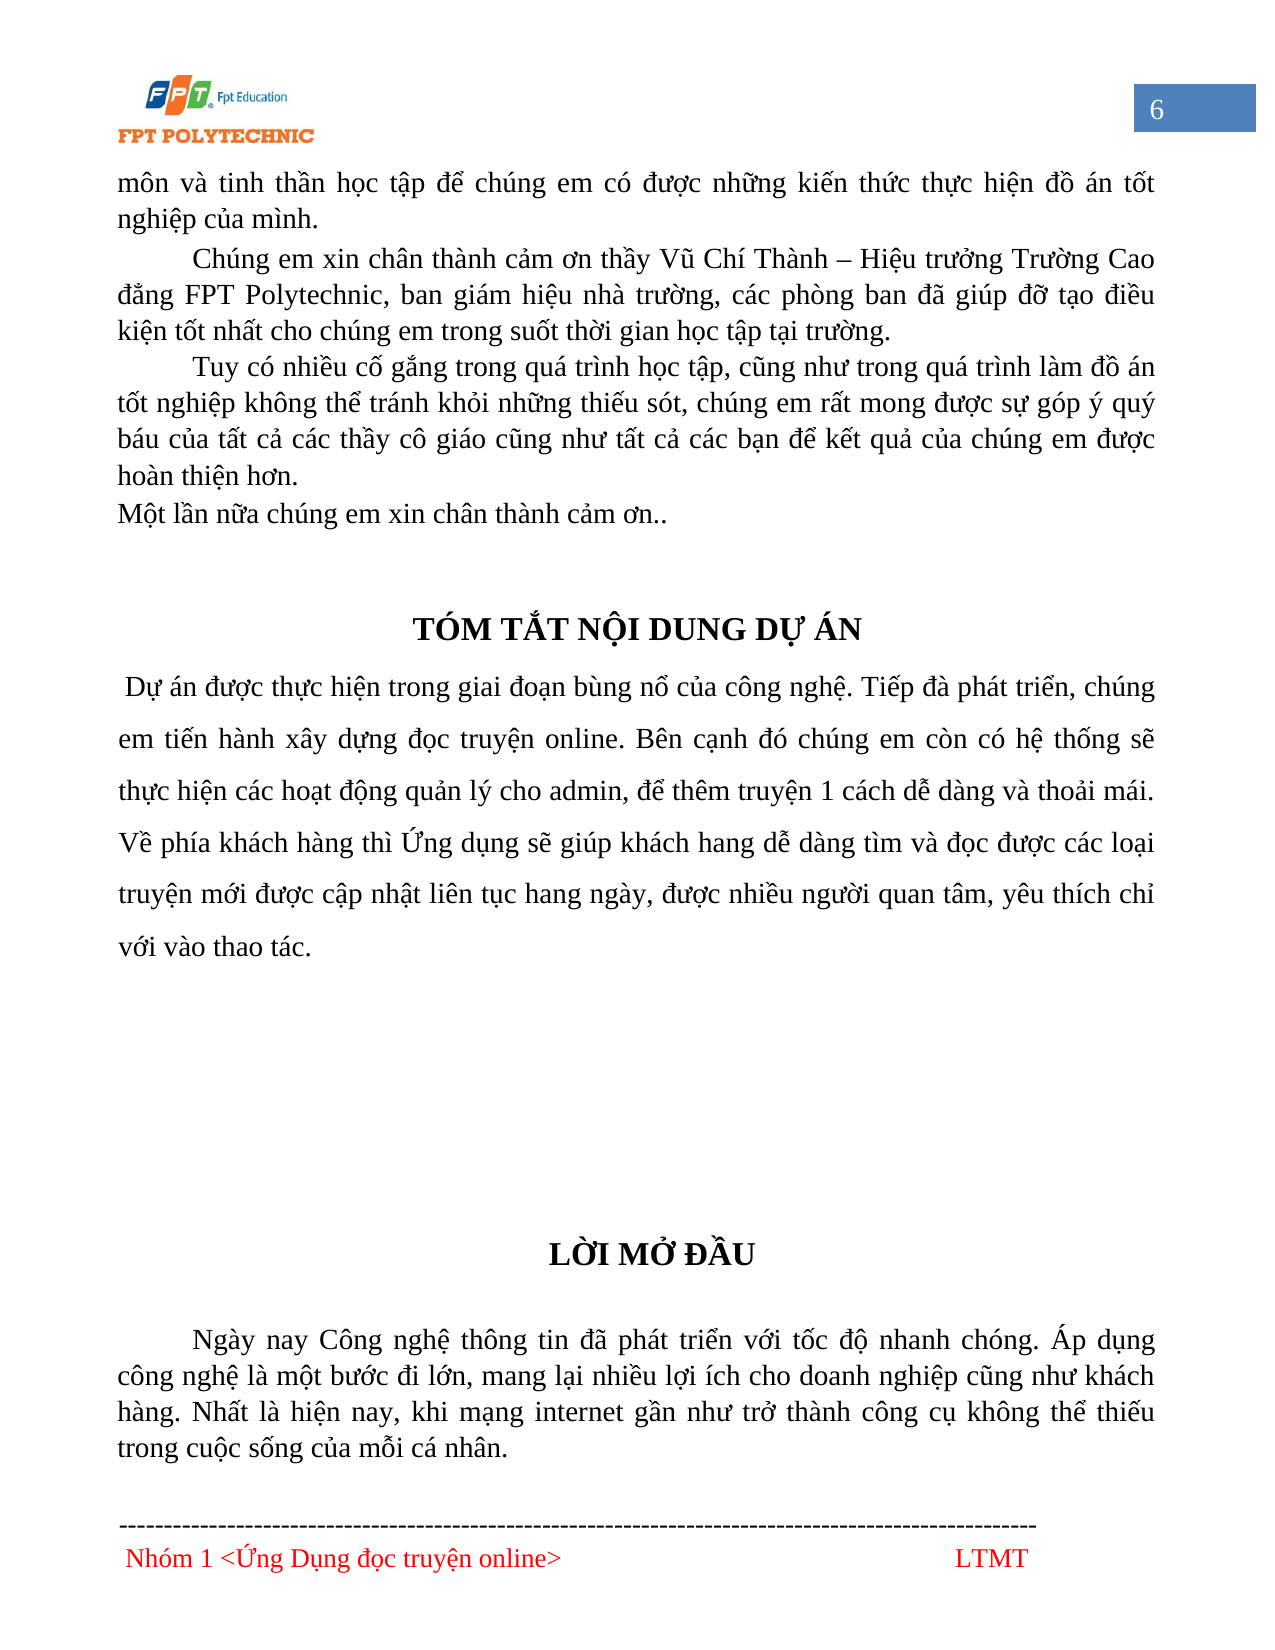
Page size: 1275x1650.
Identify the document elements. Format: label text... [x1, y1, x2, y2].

picture [118, 75, 316, 143]
subtitle LỜI MỞ ĐẦU [187, 1234, 1117, 1272]
text Ngày nay Công nghệ thông tin đã phát triển với tốc độ nhanh chóng. Áp dụng công nghệ là một bước đi lớn, mang lại nhiều lợi ích cho doanh nghiệp cũng như khách hàng. Nhất là hiện nay, khi mạng internet gần như trở thành công cụ không thể thiếu trong cuộc sống của mỗi cá nhân. [117, 1322, 1157, 1464]
text Tuy có nhiều cố gắng trong quá trình học tập, cũng như trong quá trình làm đồ án tốt nghiệp không thể tránh khỏi những thiếu sót, chúng em rất mong được sự góp ý quý báu của tất cả các thầy cô giáo cũng như tất cả các bạn để kết quả của chúng em được hoàn thiện hơn. [117, 349, 1157, 491]
text Một lần nữa chúng em xin chân thành cảm ơn.. [117, 497, 1157, 530]
text Chúng em xin chân thành cảm ơn thầy Vũ Chí Thành – Hiệu trưởng Trường Cao đẳng FPT Polytechnic, ban giám hiệu nhà trường, các phòng ban đã giúp đỡ tạo điều kiện tốt nhất cho chúng em trong suốt thời gian học tập tại trường. [117, 241, 1157, 347]
text Dự án được thực hiện trong giai đoạn bùng nổ của công nghệ. Tiếp đà phát triển, chúng em tiến hành xây dựng đọc truyện online. Bên cạnh đó chúng em còn có hệ thống sẽ thực hiện các hoạt động quản lý cho admin, để thêm truyện 1 cách dễ dàng và thoải mái. Về phía khách hàng thì Ứng dụng sẽ giúp khách hang dễ dàng tìm và đọc được các loại truyện mới được cập nhật liên tục hang ngày, được nhiều người quan tâm, yêu thích chỉ với vào thao tác. [117, 669, 1157, 962]
subtitle TÓM TẮT NỘI DUNG DỰ ÁN [187, 609, 1088, 648]
